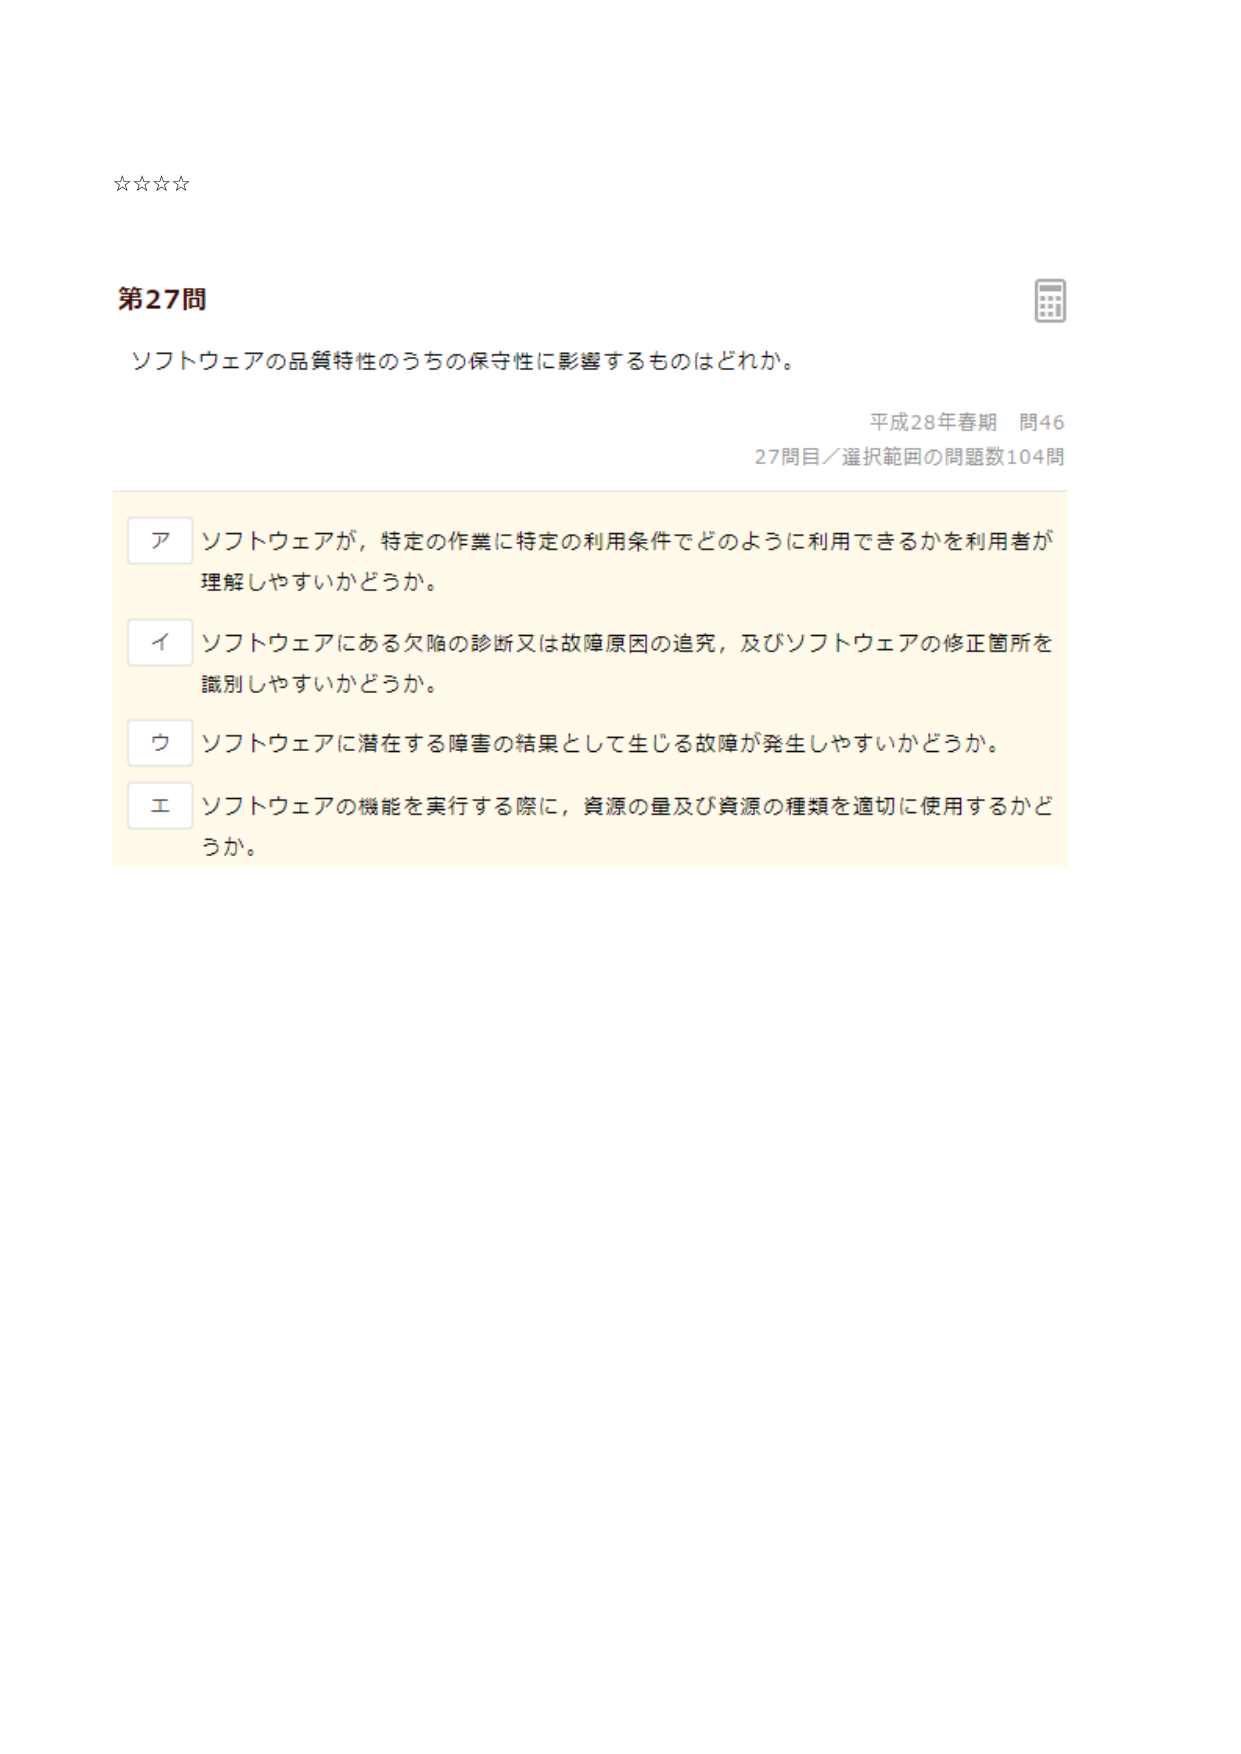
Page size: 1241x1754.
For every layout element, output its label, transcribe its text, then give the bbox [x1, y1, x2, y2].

picture [112, 277, 1068, 867]
text ☆☆☆☆ [112, 164, 1128, 202]
